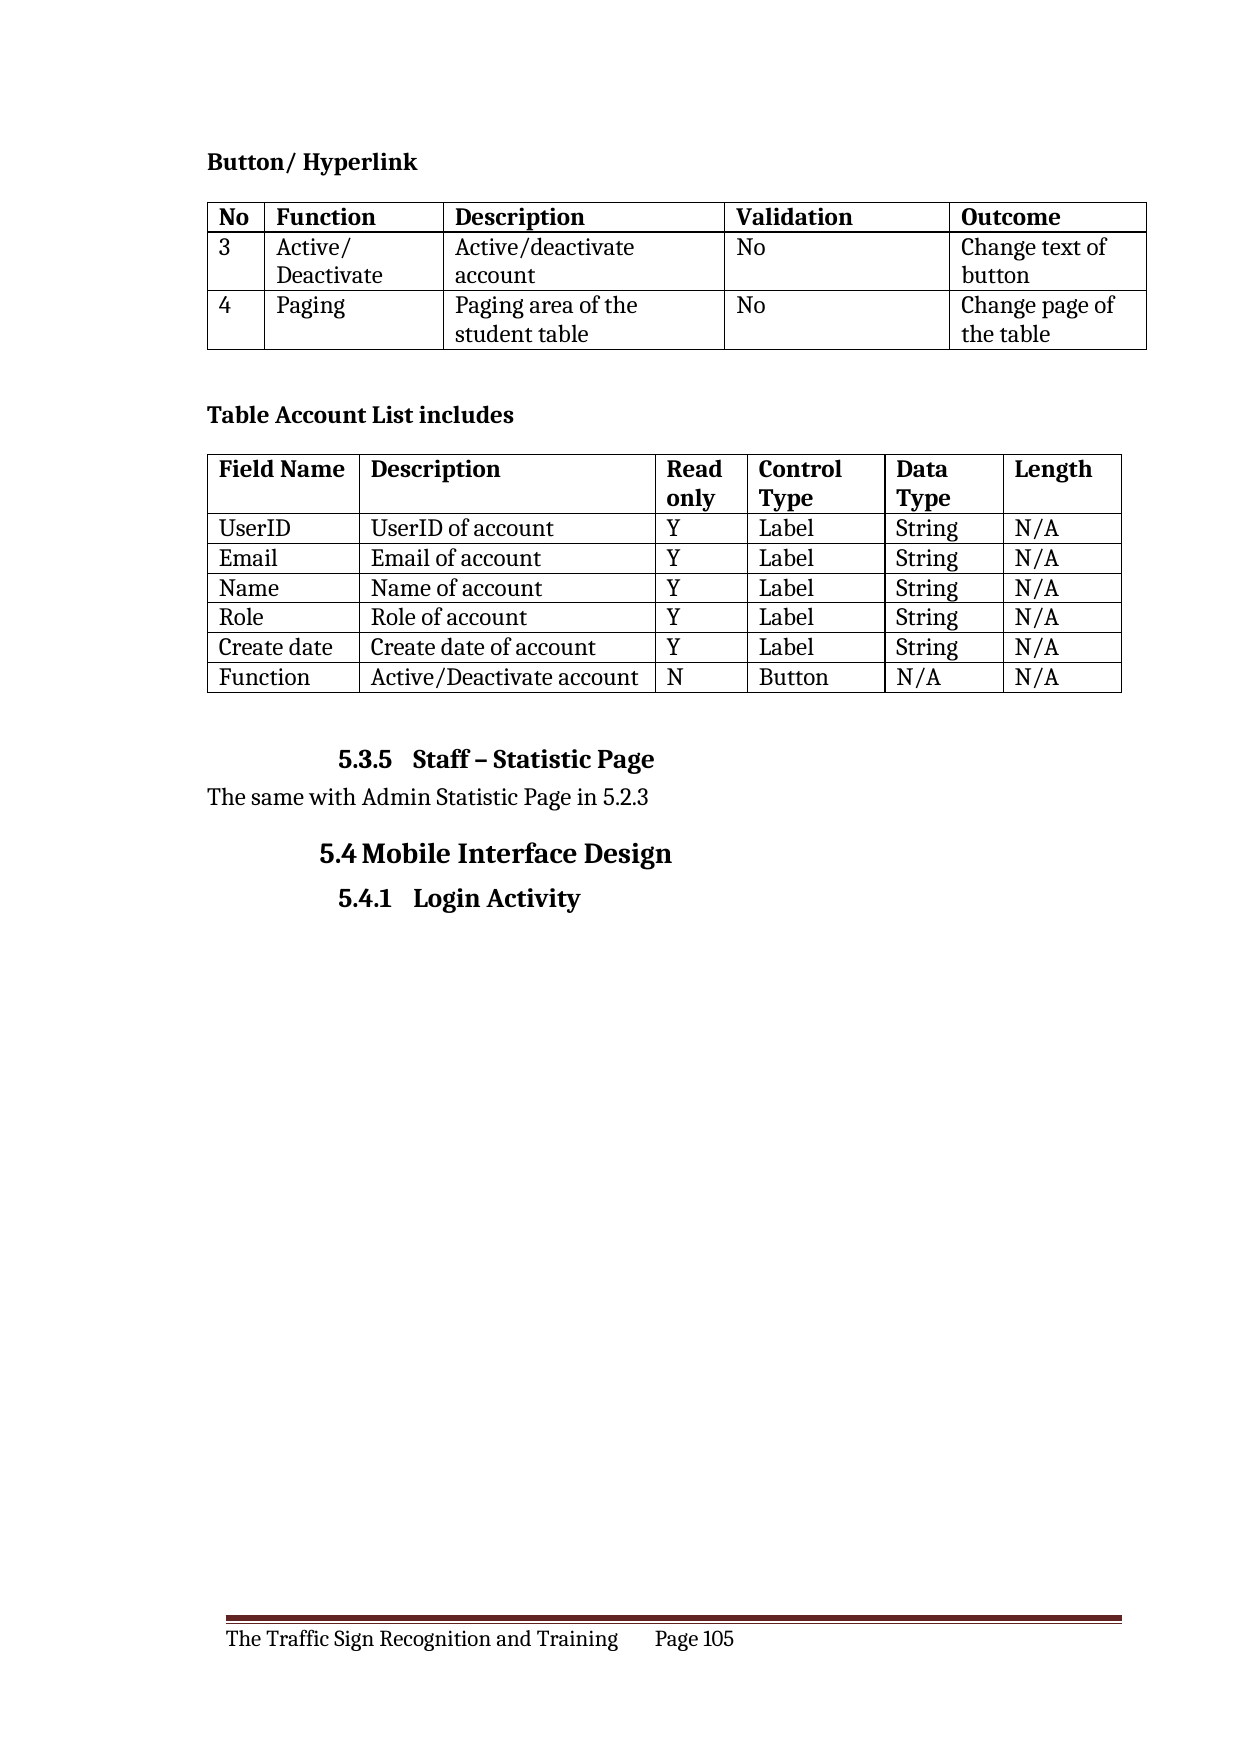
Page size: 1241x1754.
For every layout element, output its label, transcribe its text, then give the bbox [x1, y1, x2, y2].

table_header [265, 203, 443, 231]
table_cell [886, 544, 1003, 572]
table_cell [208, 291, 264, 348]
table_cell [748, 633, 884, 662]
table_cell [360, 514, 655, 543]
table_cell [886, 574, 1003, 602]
subtitle Staff – Statistic Page [338, 744, 1122, 775]
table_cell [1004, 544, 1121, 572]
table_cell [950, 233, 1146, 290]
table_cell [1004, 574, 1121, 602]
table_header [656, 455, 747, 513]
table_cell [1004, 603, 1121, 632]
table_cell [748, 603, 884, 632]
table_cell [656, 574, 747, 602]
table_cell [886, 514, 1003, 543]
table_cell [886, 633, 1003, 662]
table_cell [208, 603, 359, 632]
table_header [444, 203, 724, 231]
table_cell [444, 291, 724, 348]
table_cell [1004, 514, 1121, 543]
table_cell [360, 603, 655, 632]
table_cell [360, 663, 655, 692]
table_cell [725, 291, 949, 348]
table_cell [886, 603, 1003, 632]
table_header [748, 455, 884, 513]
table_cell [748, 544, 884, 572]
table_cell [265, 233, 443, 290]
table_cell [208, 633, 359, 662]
text The same with Admin Statistic Page in 5.2.3 [207, 783, 1122, 812]
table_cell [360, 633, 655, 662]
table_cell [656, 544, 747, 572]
text Button/ Hyperlink [207, 148, 1122, 176]
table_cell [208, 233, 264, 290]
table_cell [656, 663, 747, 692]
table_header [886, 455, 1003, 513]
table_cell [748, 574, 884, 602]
text Table Account List includes [207, 401, 1122, 429]
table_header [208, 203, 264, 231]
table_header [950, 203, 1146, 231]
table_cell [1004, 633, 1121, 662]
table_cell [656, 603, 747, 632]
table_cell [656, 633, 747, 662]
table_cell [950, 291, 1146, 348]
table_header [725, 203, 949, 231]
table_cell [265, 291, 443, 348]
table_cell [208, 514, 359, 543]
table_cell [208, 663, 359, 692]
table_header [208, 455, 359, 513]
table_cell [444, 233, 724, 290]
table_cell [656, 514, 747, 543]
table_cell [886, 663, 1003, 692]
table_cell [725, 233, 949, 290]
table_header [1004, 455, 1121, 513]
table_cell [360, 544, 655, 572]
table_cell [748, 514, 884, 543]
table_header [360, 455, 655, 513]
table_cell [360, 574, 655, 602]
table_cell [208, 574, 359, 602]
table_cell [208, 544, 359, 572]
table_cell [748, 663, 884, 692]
subtitle Login Activity [338, 883, 1122, 914]
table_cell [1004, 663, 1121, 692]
subtitle Mobile Interface Design [319, 837, 1122, 871]
